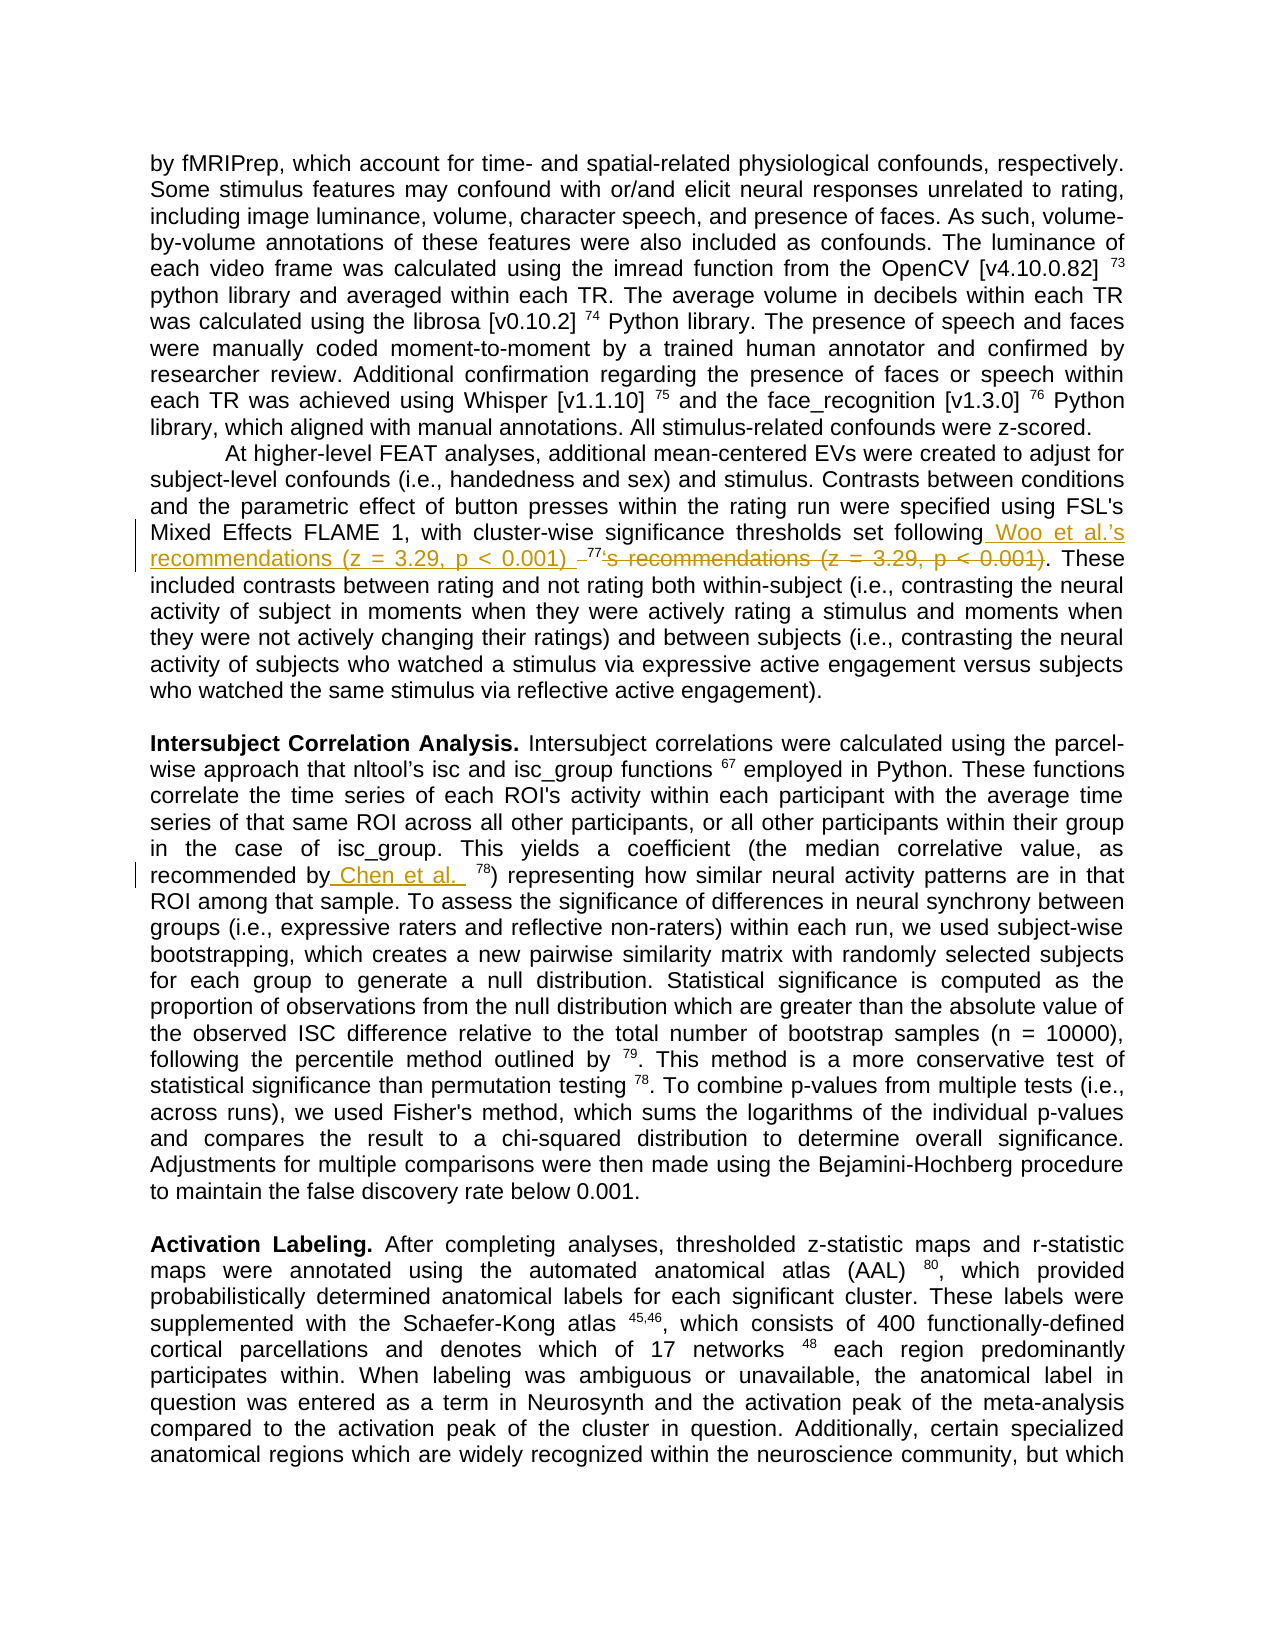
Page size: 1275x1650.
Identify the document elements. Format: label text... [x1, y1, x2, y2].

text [150, 150, 1125, 440]
text At higher-level FEAT analyses, additional mean-centered EVs were created to adjust for subject-level confounds (i.e., handedness and sex) and stimulus. Contrasts between conditions and the parametric effect of button presses within the rating run were specified using FSL's Mixed Effects FLAME 1, with cluster-wise significance thresholds set following77. These included contrasts between rating and not rating both within-subject (i.e., contrasting the neural activity of subject in moments when they were actively rating a stimulus and moments when they were not actively changing their ratings) and between subjects (i.e., contrasting the neural activity of subjects who watched a stimulus via expressive active engagement versus subjects who watched the same stimulus via reflective active engagement). [150, 440, 1125, 703]
text Intersubject Correlation Analysis. Intersubject correlations were calculated using the parcel-wise approach that nltool’s isc and isc_group functions 67 employed in Python. These functions correlate the time series of each ROI's activity within each participant with the average time series of that same ROI across all other participants, or all other participants within their group in the case of isc_group. This yields a coefficient (the median correlative value, as recommended by 78) representing how similar neural activity patterns are in that ROI among that sample. To assess the significance of differences in neural synchrony between groups (i.e., expressive raters and reflective non-raters) within each run, we used subject-wise bootstrapping, which creates a new pairwise similarity matrix with randomly selected subjects for each group to generate a null distribution. Statistical significance is computed as the proportion of observations from the null distribution which are greater than the absolute value of the observed ISC difference relative to the total number of bootstrap samples (n = 10000), following the percentile method outlined by 79. This method is a more conservative test of statistical significance than permutation testing 78. To combine p-values from multiple tests (i.e., across runs), we used Fisher's method, which sums the logarithms of the individual p-values and compares the result to a chi-squared distribution to determine overall significance. Adjustments for multiple comparisons were then made using the Bejamini-Hochberg procedure to maintain the false discovery rate below 0.001. [150, 730, 1125, 1204]
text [150, 1231, 1125, 1468]
